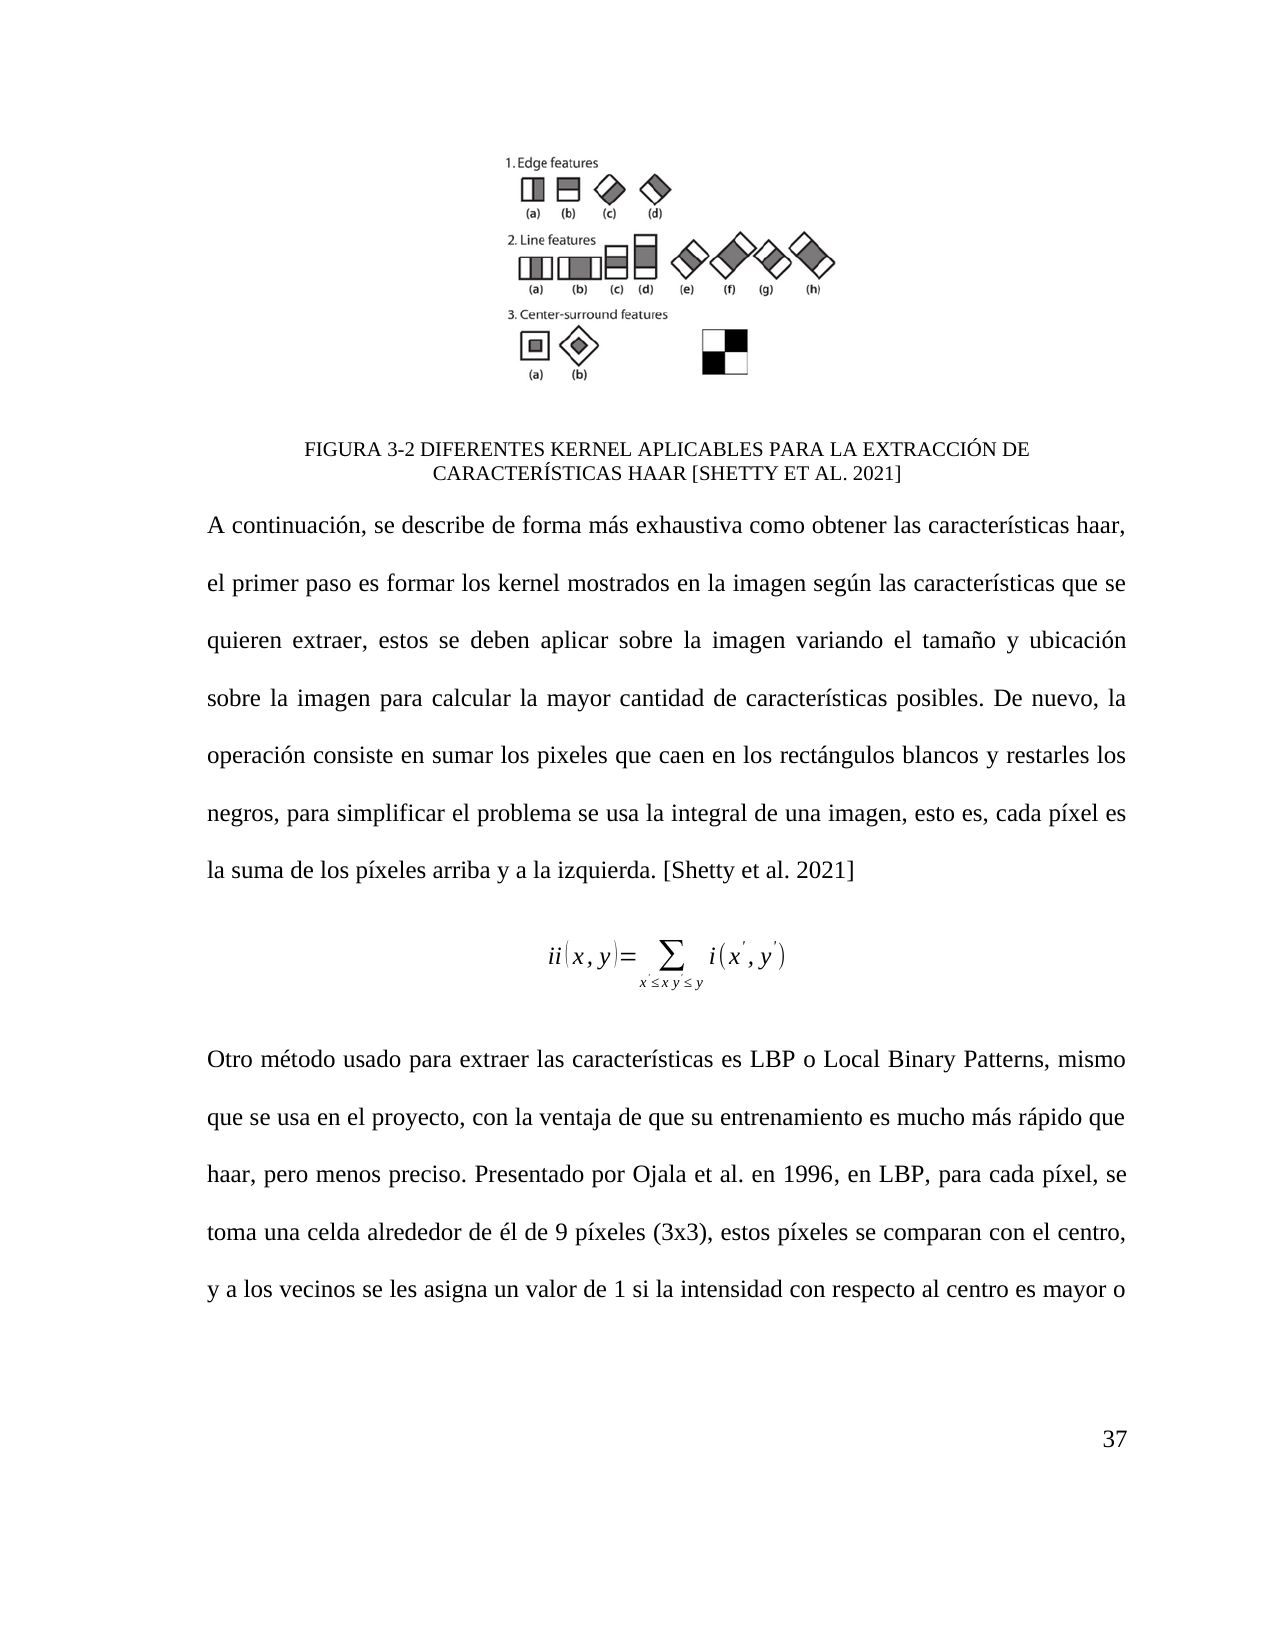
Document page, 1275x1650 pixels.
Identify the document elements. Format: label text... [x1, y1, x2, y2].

text A continuación, se describe de forma más exhaustiva como obtener las características haar, el primer paso es formar los kernel mostrados en la imagen según las características que se quieren extraer, estos se deben aplicar sobre la imagen variando el tamaño y ubicación sobre la imagen para calcular la mayor cantidad de características posibles. De nuevo, la operación consiste en sumar los pixeles que caen en los rectángulos blancos y restarles los negros, para simplificar el problema se usa la integral de una imagen, esto es, cada píxel es la suma de los píxeles arriba y a la izquierda. [Shetty et al. 2021] [207, 510, 1127, 884]
picture [488, 147, 846, 396]
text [207, 1044, 1127, 1303]
text Figura - Diferentes kernel aplicables para la extracción de características haar [Shetty et al. 2021] [207, 437, 1127, 485]
